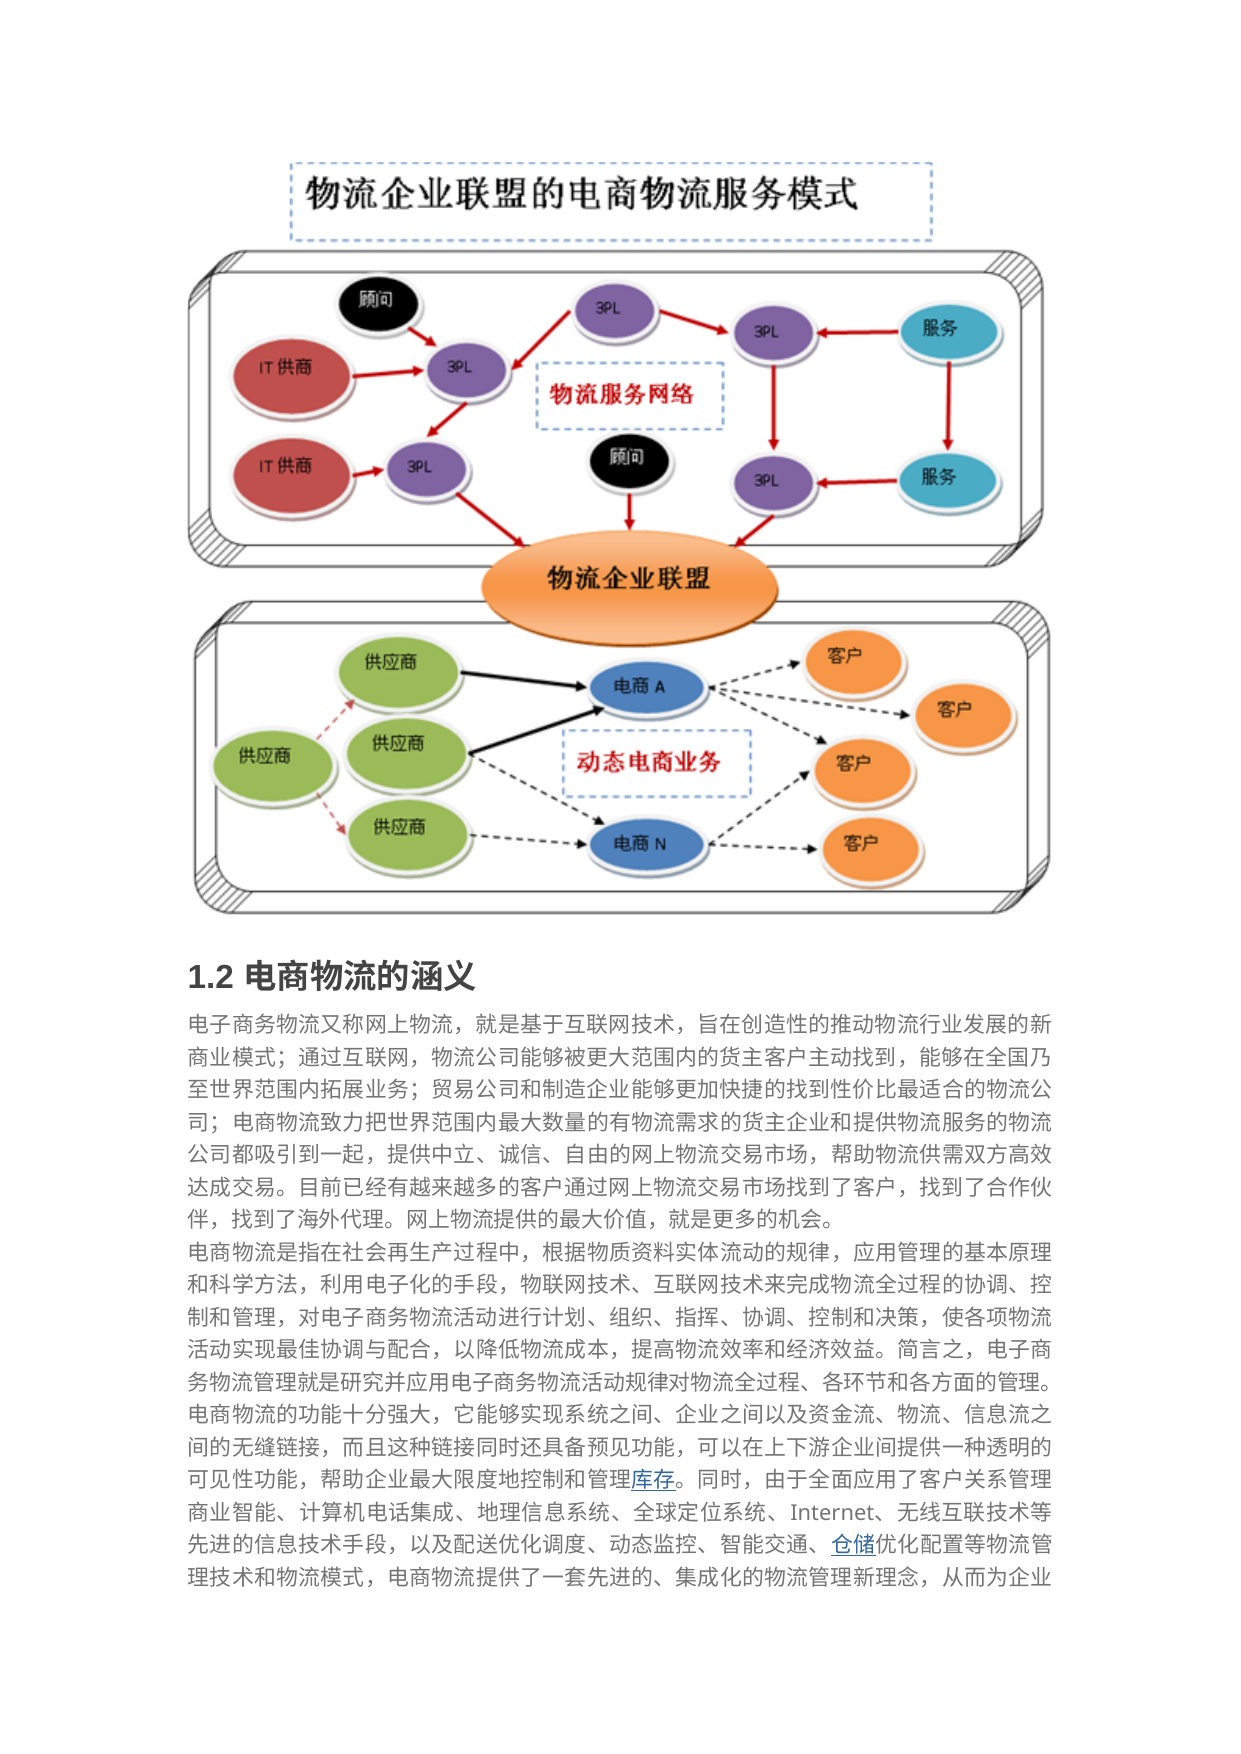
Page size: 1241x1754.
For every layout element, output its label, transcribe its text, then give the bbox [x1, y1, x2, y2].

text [187, 1397, 1053, 1592]
text 1.2 电商物流的涵义 [187, 942, 1053, 1007]
picture [187, 162, 1052, 916]
text 电子商务物流又称网上物流，就是基于互联网技术，旨在创造性的推动物流行业发展的新商业模式；通过互联网，物流公司能够被更大范围内的货主客户主动找到，能够在全国乃至世界范围内拓展业务；贸易公司和制造企业能够更加快捷的找到性价比最适合的物流公司；电商物流致力把世界范围内最大数量的有物流需求的货主企业和提供物流服务的物流公司都吸引到一起，提供中立、诚信、自由的网上物流交易市场，帮助物流供需双方高效达成交易。目前已经有越来越多的客户通过网上物流交易市场找到了客户，找到了合作伙伴，找到了海外代理。网上物流提供的最大价值，就是更多的机会。 [187, 1007, 1053, 1234]
text 电商物流是指在社会再生产过程中，根据物质资料实体流动的规律，应用管理的基本原理和科学方法，利用电子化的手段，物联网技术、互联网技术来完成物流全过程的协调、控制和管理，对电子商务物流活动进行计划、组织、指挥、协调、控制和决策，使各项物流活动实现最佳协调与配合，以降低物流成本，提高物流效率和经济效益。简言之，电子商务物流管理就是研究并应用电子商务物流活动规律对物流全过程、各环节和各方面的管理。 [187, 1234, 1053, 1397]
